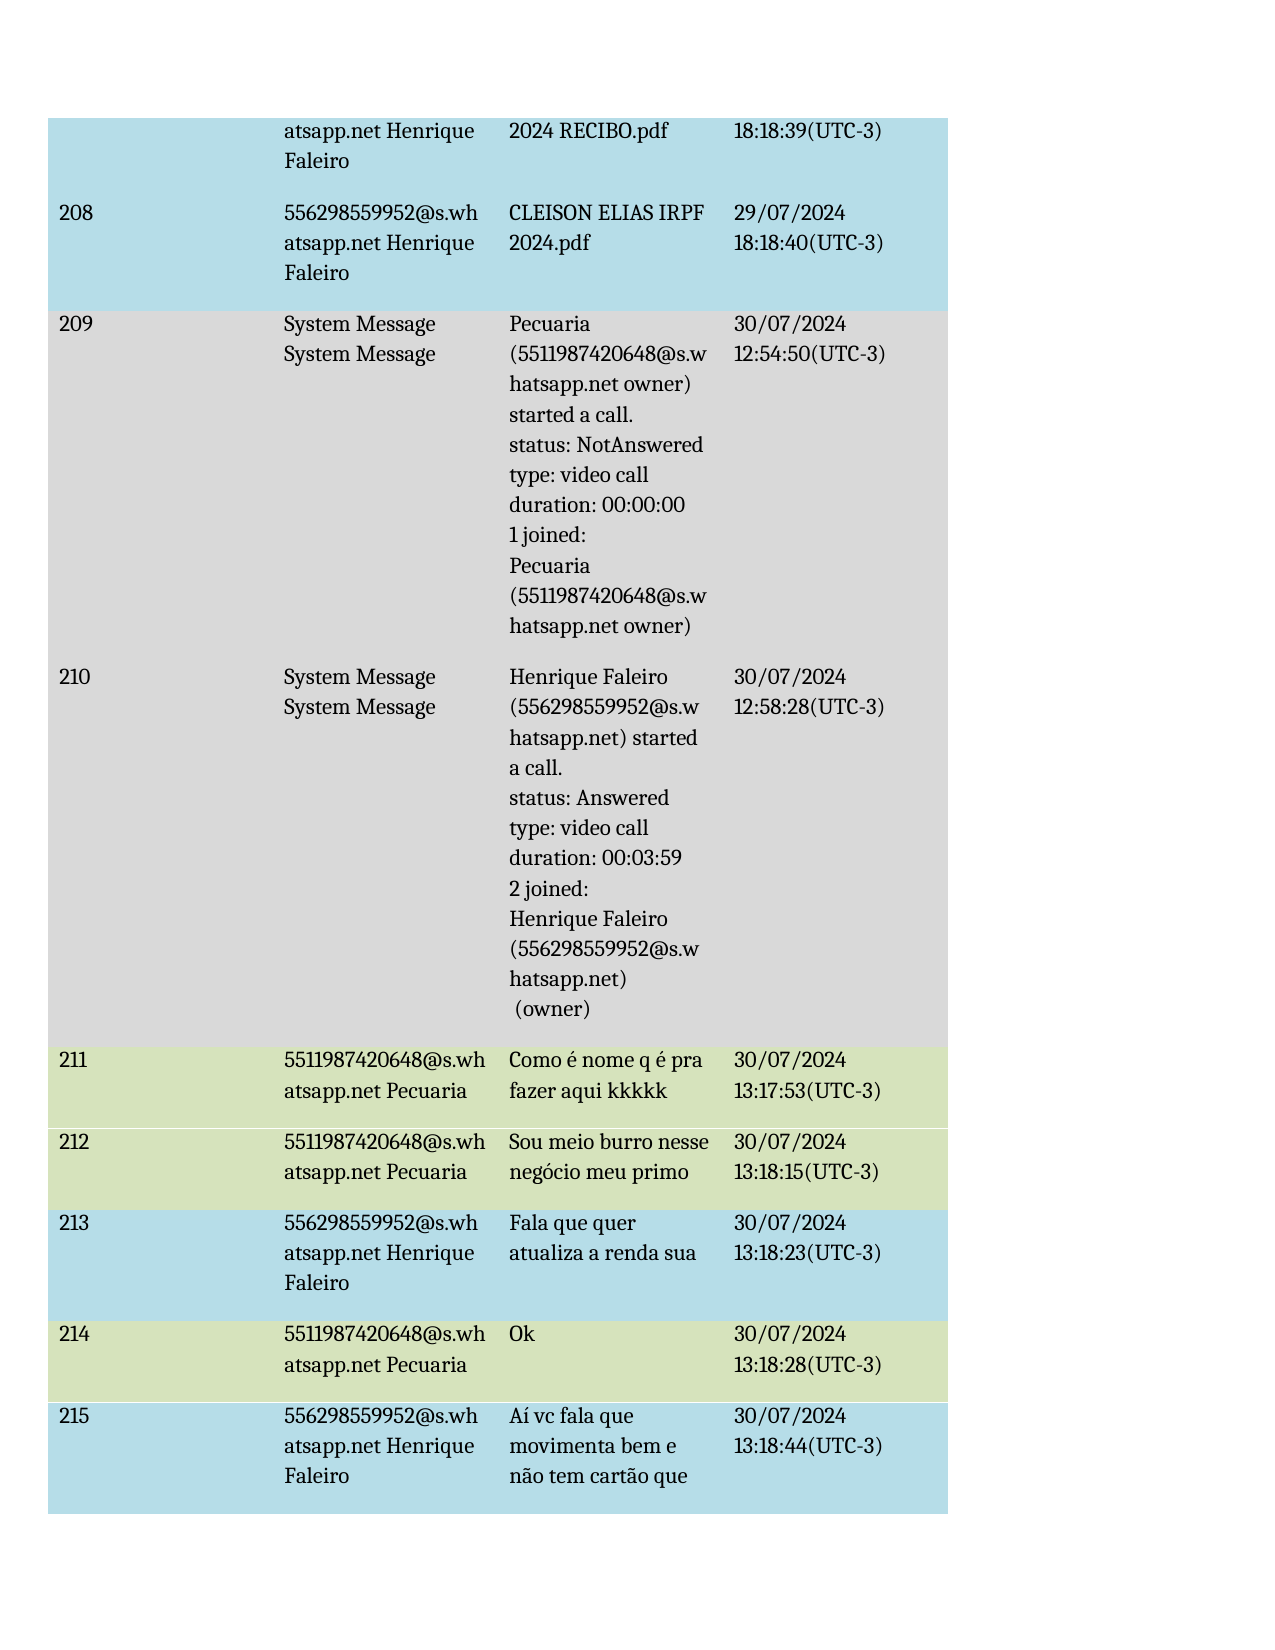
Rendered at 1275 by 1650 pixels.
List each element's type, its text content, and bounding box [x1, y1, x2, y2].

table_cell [273, 1403, 498, 1514]
table_cell 209 [48, 311, 273, 664]
table_cell Henrique Faleiro (556298559952@s.whatsapp.net) started a call. status: Answered type: video call duration: 00:03:59 2 joined: Henrique Faleiro (556298559952@s.whatsapp.net) (owner) [498, 664, 723, 1047]
table_cell 5511987420648@s.whatsapp.net Pecuaria [273, 1321, 498, 1402]
table_cell 212 [48, 1129, 273, 1210]
table_cell Ok [498, 1321, 723, 1402]
table_cell Como é nome q é pra fazer aqui kkkkk [498, 1047, 723, 1128]
table_cell 30/07/2024 13:18:23(UTC-3) [723, 1210, 948, 1321]
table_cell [273, 118, 498, 199]
table_cell System Message System Message [273, 311, 498, 664]
table_cell 30/07/2024 13:18:28(UTC-3) [723, 1321, 948, 1402]
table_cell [723, 1403, 948, 1514]
table_cell 213 [48, 1210, 273, 1321]
table_cell Sou meio burro nesse negócio meu primo [498, 1129, 723, 1210]
table_cell 214 [48, 1321, 273, 1402]
table_cell System Message System Message [273, 664, 498, 1047]
table_cell 556298559952@s.whatsapp.net Henrique Faleiro [273, 1210, 498, 1321]
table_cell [498, 1403, 723, 1514]
table_cell 30/07/2024 12:58:28(UTC-3) [723, 664, 948, 1047]
table_cell Pecuaria (5511987420648@s.whatsapp.net owner) started a call. status: NotAnswered type: video call duration: 00:00:00 1 joined: Pecuaria (5511987420648@s.whatsapp.net owner) [498, 311, 723, 664]
table_cell 29/07/2024 18:18:40(UTC-3) [723, 199, 948, 311]
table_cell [498, 118, 723, 199]
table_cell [723, 118, 948, 199]
table_cell 207 [48, 118, 273, 199]
table_cell 30/07/2024 12:54:50(UTC-3) [723, 311, 948, 664]
table_cell 210 [48, 664, 273, 1047]
table_cell 215 [48, 1403, 273, 1514]
table_cell 30/07/2024 13:17:53(UTC-3) [723, 1047, 948, 1128]
table_cell CLEISON ELIAS IRPF 2024.pdf [498, 199, 723, 311]
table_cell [273, 199, 498, 311]
table_cell 208 [48, 199, 273, 311]
table_cell Fala que quer atualiza a renda sua [498, 1210, 723, 1321]
table_cell 5511987420648@s.whatsapp.net Pecuaria [273, 1129, 498, 1210]
table_cell 5511987420648@s.whatsapp.net Pecuaria [273, 1047, 498, 1128]
table_cell 30/07/2024 13:18:15(UTC-3) [723, 1129, 948, 1210]
table_cell 211 [48, 1047, 273, 1128]
